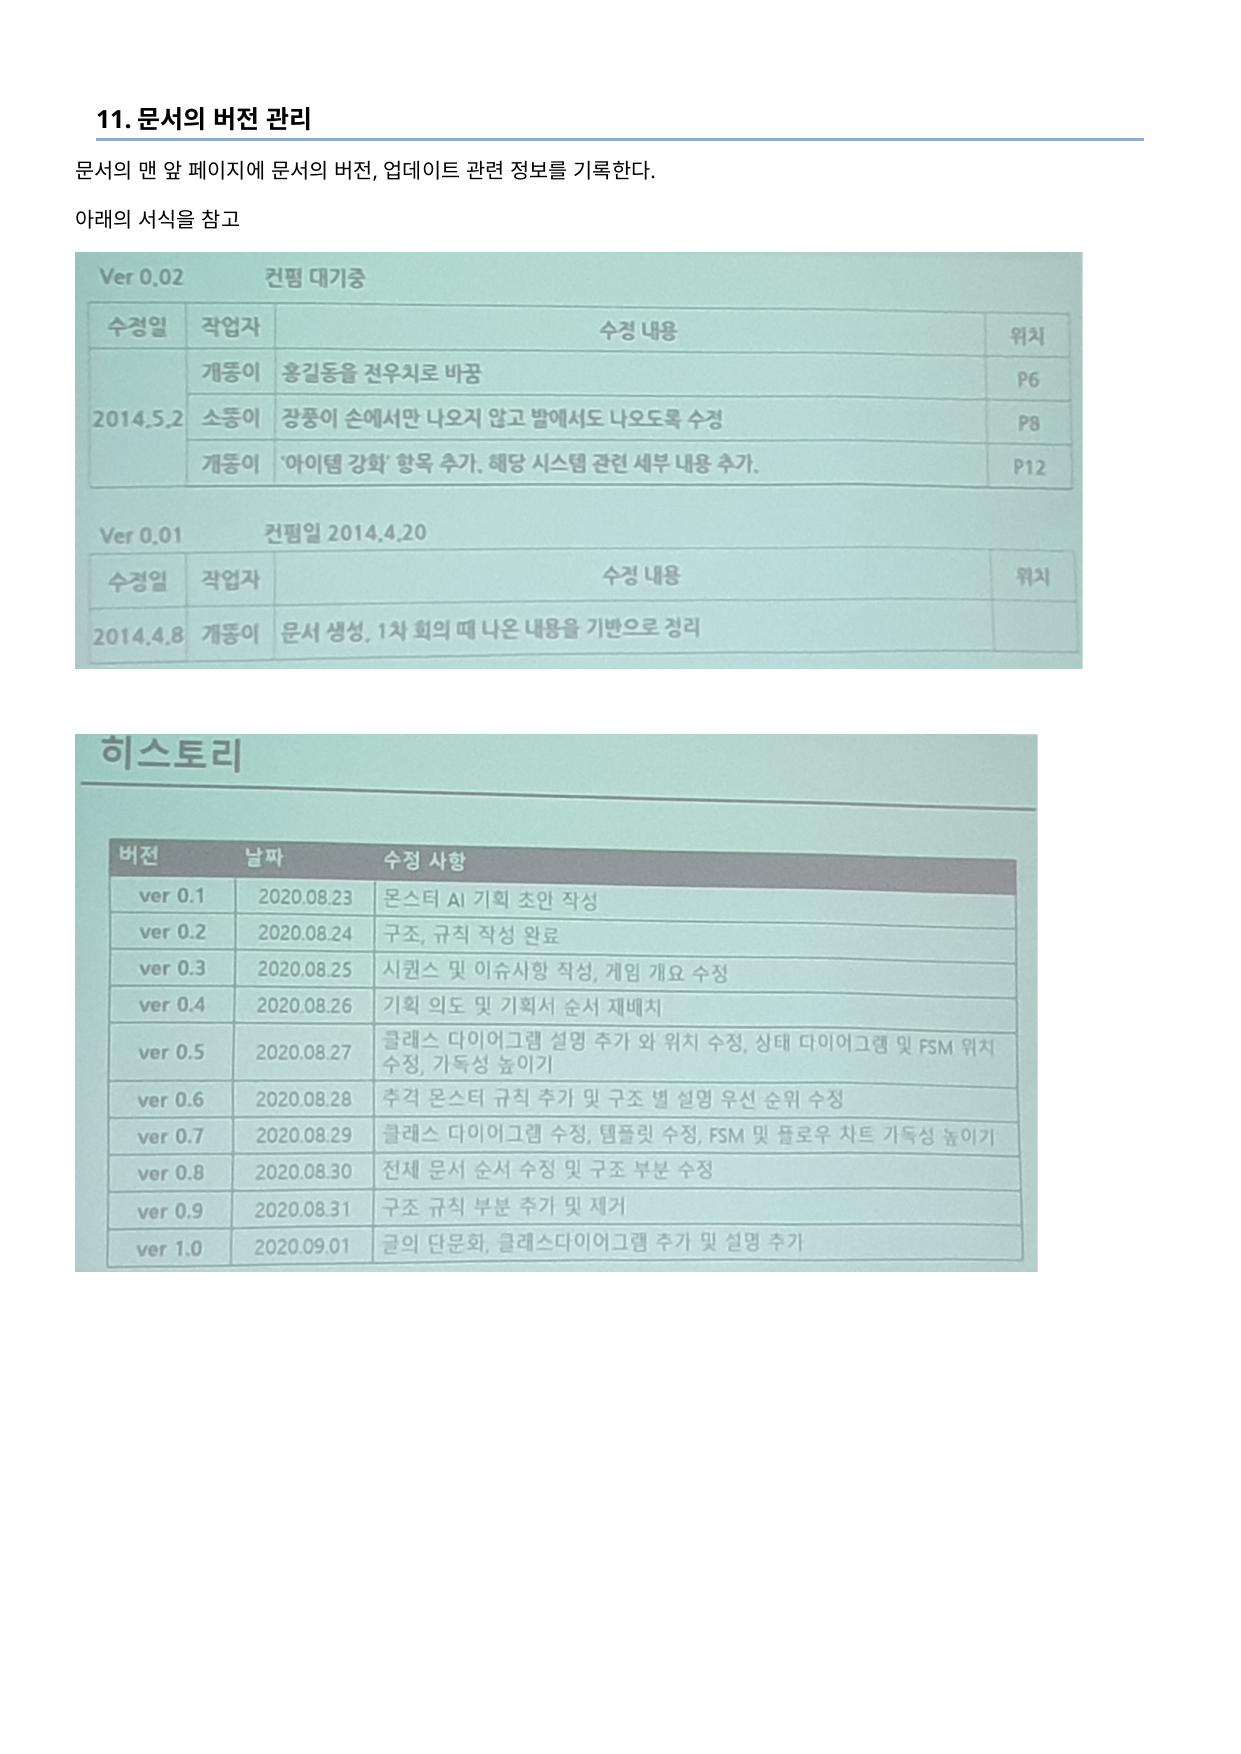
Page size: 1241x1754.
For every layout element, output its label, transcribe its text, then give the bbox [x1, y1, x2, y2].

text 아래의 서식을 참고 [75, 203, 1165, 233]
picture [75, 734, 1038, 1272]
picture [75, 252, 1083, 669]
text 문서의 맨 앞 페이지에 문서의 버전, 업데이트 관련 정보를 기록한다. [75, 154, 1165, 184]
text 문서의 버전 관리 [96, 100, 1144, 138]
